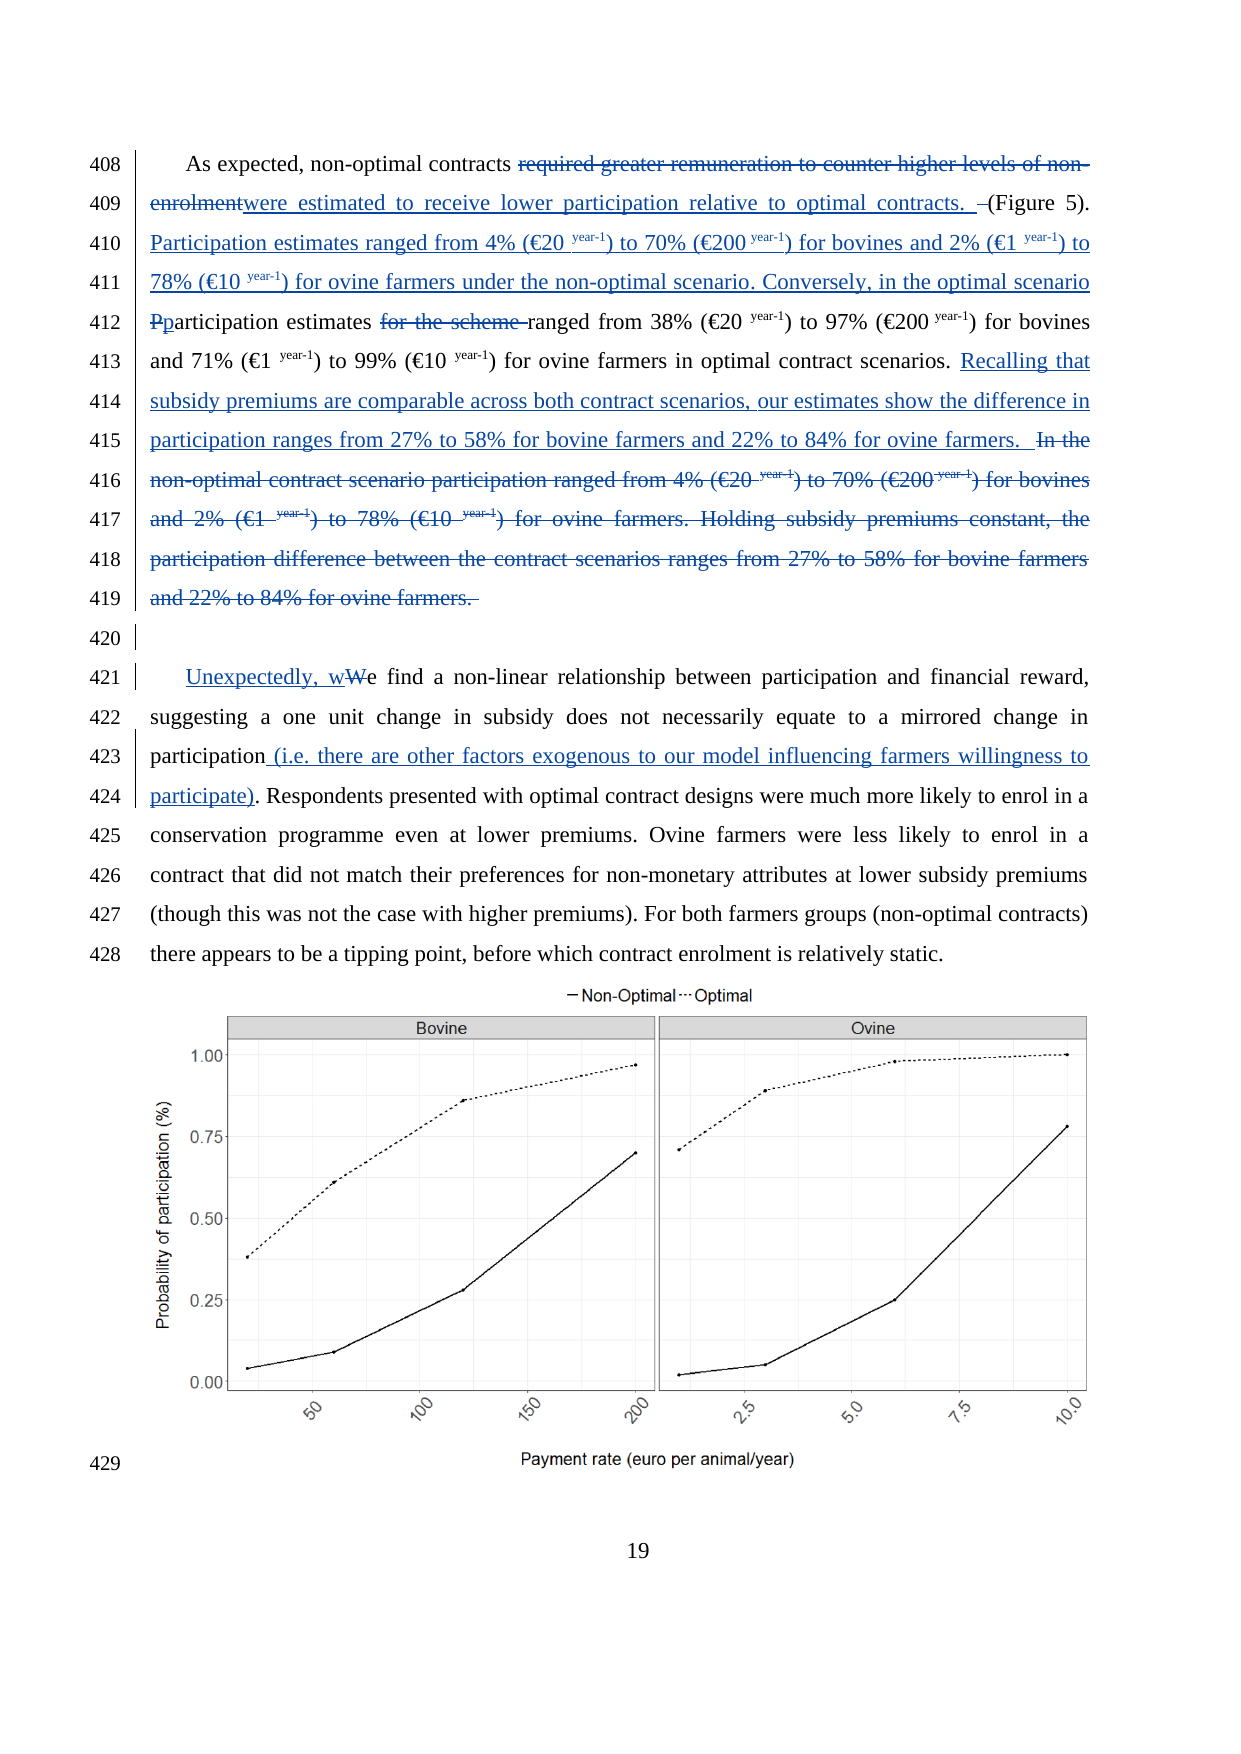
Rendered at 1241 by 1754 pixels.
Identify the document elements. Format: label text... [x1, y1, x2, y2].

text As expected, non-optimal contracts (Figure 5).articipation estimates ranged from 38% (€20 year-1) to 97% (€200 year-1) for bovines and 71% (€1 year-1) to 99% (€10 year-1) for ovine farmers in optimal contract scenarios. [150, 150, 1090, 252]
picture [150, 979, 1091, 1471]
text As expected, non-optimal contracts (Figure 5).articipation estimates ranged from 38% (€20 year-1) to 97% (€200 year-1) for bovines and 71% (€1 year-1) to 99% (€10 year-1) for ovine farmers in optimal contract scenarios. [150, 293, 1090, 410]
text e find a non-linear relationship between participation and financial reward, suggesting a one unit change in subsidy does not necessarily equate to a mirrored change in participation. Respondents presented with optimal contract designs were much more likely to enrol in a conservation programme even at lower premiums. Ovine farmers were less likely to enrol in a contract that did not match their preferences for non-monetary attributes at lower subsidy premiums (though this was not the case with higher premiums). For both farmers groups (non-optimal contracts) there appears to be a tipping point, before which contract enrolment is relatively static. [150, 663, 1090, 966]
text As expected, non-optimal contracts (Figure 5).articipation estimates ranged from 38% (€20 year-1) to 97% (€200 year-1) for bovines and 71% (€1 year-1) to 99% (€10 year-1) for ovine farmers in optimal contract scenarios. [150, 253, 1090, 291]
text As expected, non-optimal contracts (Figure 5).articipation estimates ranged from 38% (€20 year-1) to 97% (€200 year-1) for bovines and 71% (€1 year-1) to 99% (€10 year-1) for ovine farmers in optimal contract scenarios. [150, 411, 1090, 611]
